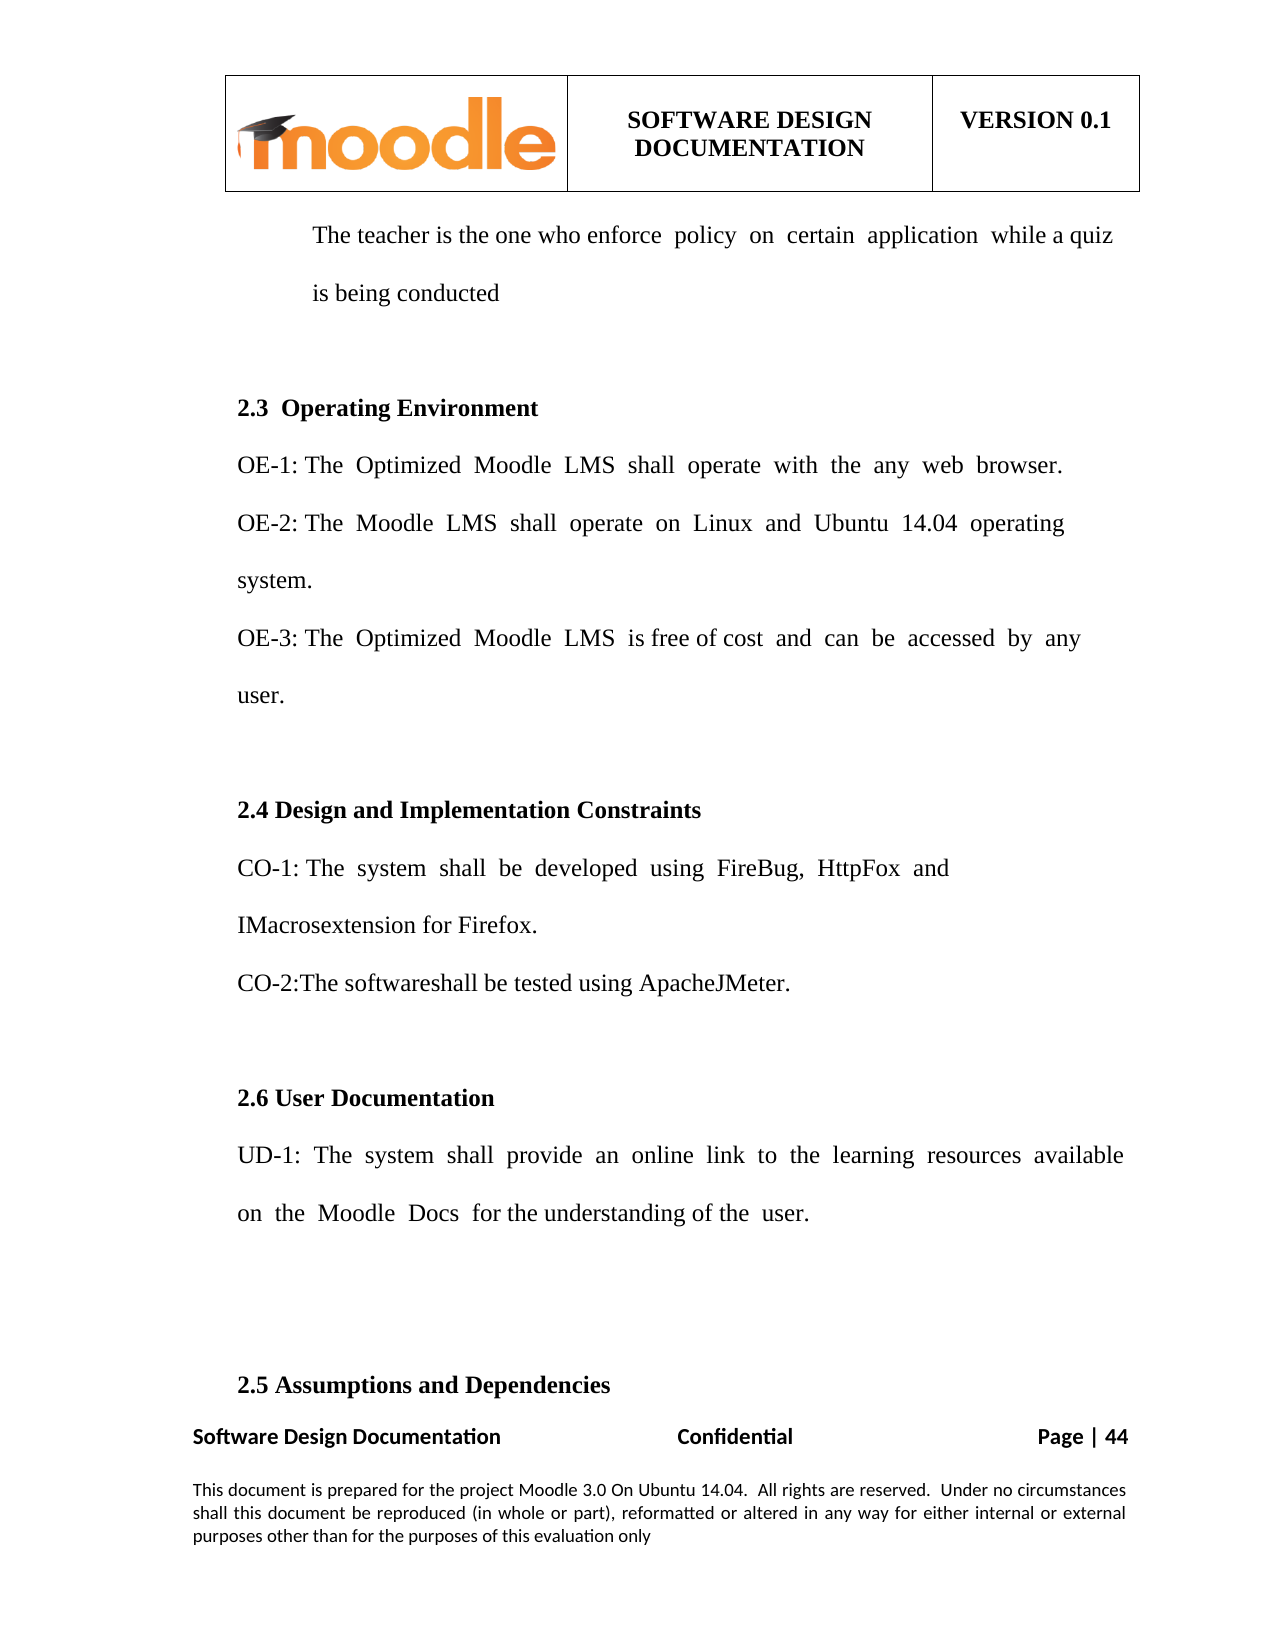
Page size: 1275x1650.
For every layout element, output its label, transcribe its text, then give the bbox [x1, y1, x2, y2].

text CO-2:The softwareshall be tested using ApacheJMeter. [237, 968, 1128, 996]
picture [237, 97, 556, 170]
text OE-2: The Moodle LMS shall operate on Linux and Ubuntu 14.04 operating system. [237, 508, 1128, 594]
text 2.5 Assumptions and Dependencies [237, 1370, 1128, 1399]
text CO-1: The system shall be developed using FireBug, HttpFox and IMacrosextension for Firefox. [237, 853, 1128, 939]
text The teacher is the one who enforce policy on certain application while a quiz is being conducted [312, 220, 1128, 306]
text OE-3: The Optimized Moodle LMS is free of cost and can be accessed by any user. [237, 623, 1128, 709]
text 2.6 User Documentation [237, 1083, 1128, 1111]
text OE-1: The Optimized Moodle LMS shall operate with the any web browser. [237, 450, 1128, 479]
text 2.3 Operating Environment [237, 393, 1128, 421]
text 2.4 Design and Implementation Constraints [237, 795, 1128, 824]
text UD-1: The system shall provide an online link to the learning resources available on the Moodle Docs for the understanding of the user. [237, 1140, 1128, 1226]
